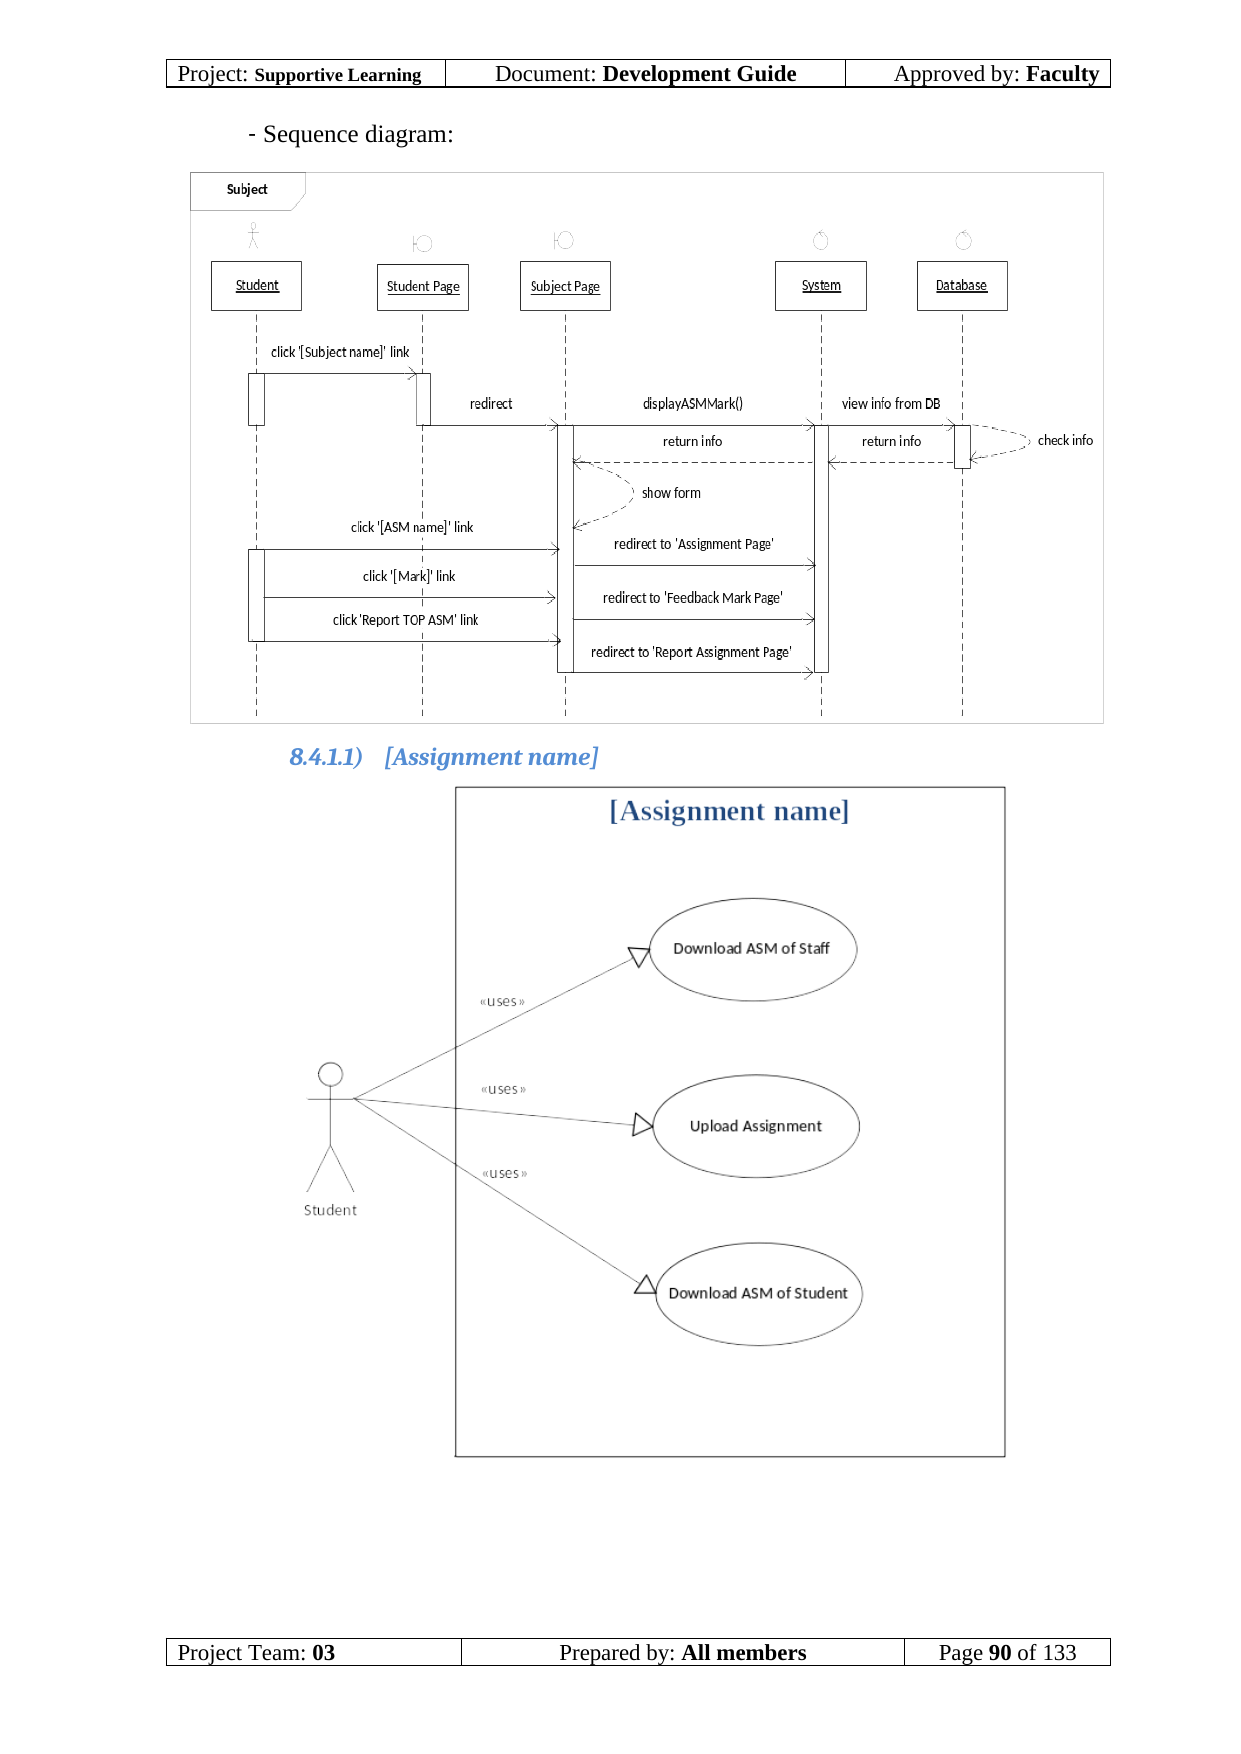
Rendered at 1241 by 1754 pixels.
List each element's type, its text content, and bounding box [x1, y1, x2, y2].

text Sequence diagram: [248, 118, 1122, 149]
text [Assignment name] [289, 743, 1122, 772]
